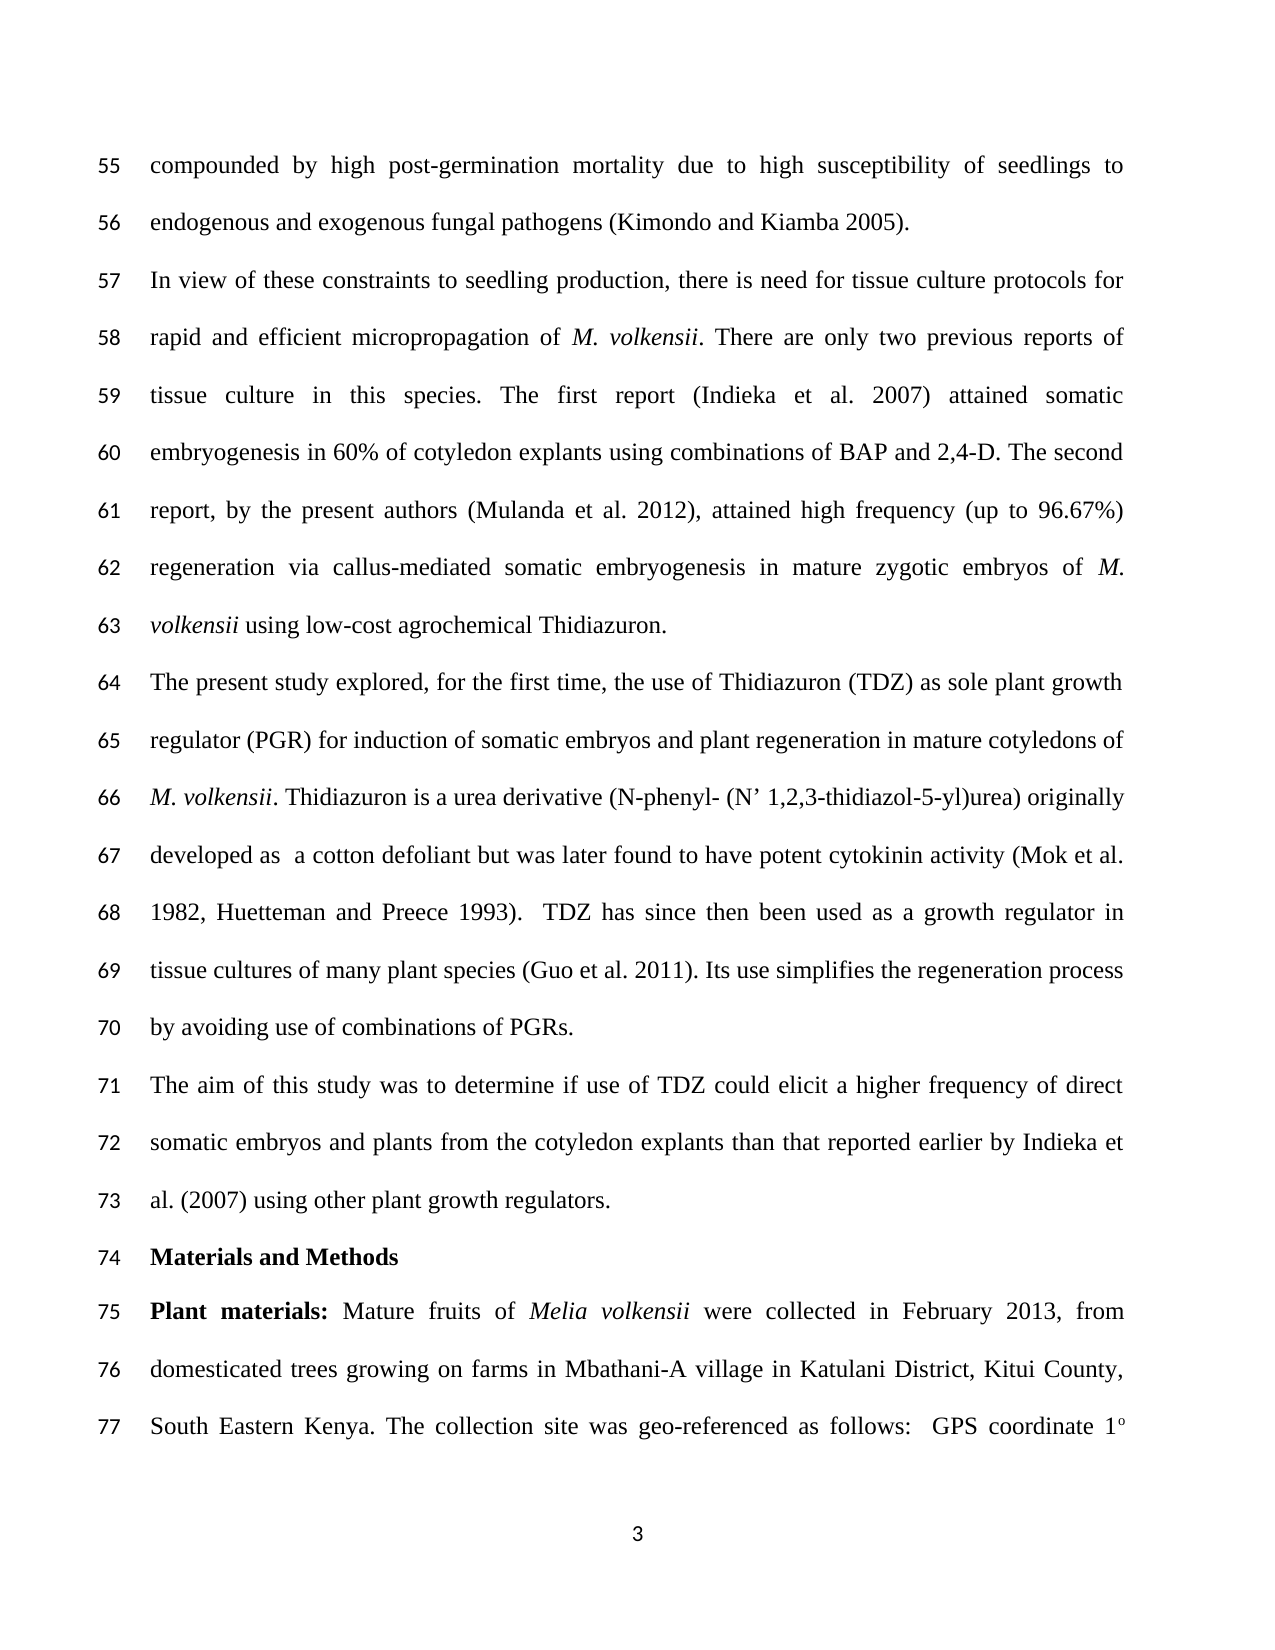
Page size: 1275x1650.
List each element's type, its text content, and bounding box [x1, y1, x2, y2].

text In view of these constraints to seedling production, there is need for tissue culture protocols for rapid and efficient micropropagation of M. volkensii. There are only two previous reports of tissue culture in this species. The first report (Indieka et al. 2007) attained somatic embryogenesis in 60% of cotyledon explants using combinations of BAP and 2,4-D. The second report, by the present authors (Mulanda et al. 2012), attained high frequency (up to 96.67%) regeneration via callus-mediated somatic embryogenesis in mature zygotic embryos of M. volkensii using low-cost agrochemical Thidiazuron. [150, 265, 1125, 639]
text The present study explored, for the first time, the use of Thidiazuron (TDZ) as sole plant growth regulator (PGR) for induction of somatic embryos and plant regeneration in mature cotyledons of M. volkensii. Thidiazuron is a urea derivative (N-phenyl- (N’ 1,2,3-thidiazol-5-yl)urea) originally developed as a cotton defoliant but was later found to have potent cytokinin activity (Mok et al. 1982, Huetteman and Preece 1993). TDZ has since then been used as a growth regulator in tissue cultures of many plant species (Guo et al. 2011). Its use simplifies the regeneration process by avoiding use of combinations of PGRs. [150, 667, 1125, 1041]
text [150, 1296, 1125, 1440]
text Materials and Methods [150, 1242, 1125, 1271]
text The aim of this study was to determine if use of TDZ could elicit a higher frequency of direct somatic embryos and plants from the cotyledon explants than that reported earlier by Indieka et al. (2007) using other plant growth regulators. [150, 1070, 1125, 1214]
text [150, 150, 1125, 236]
